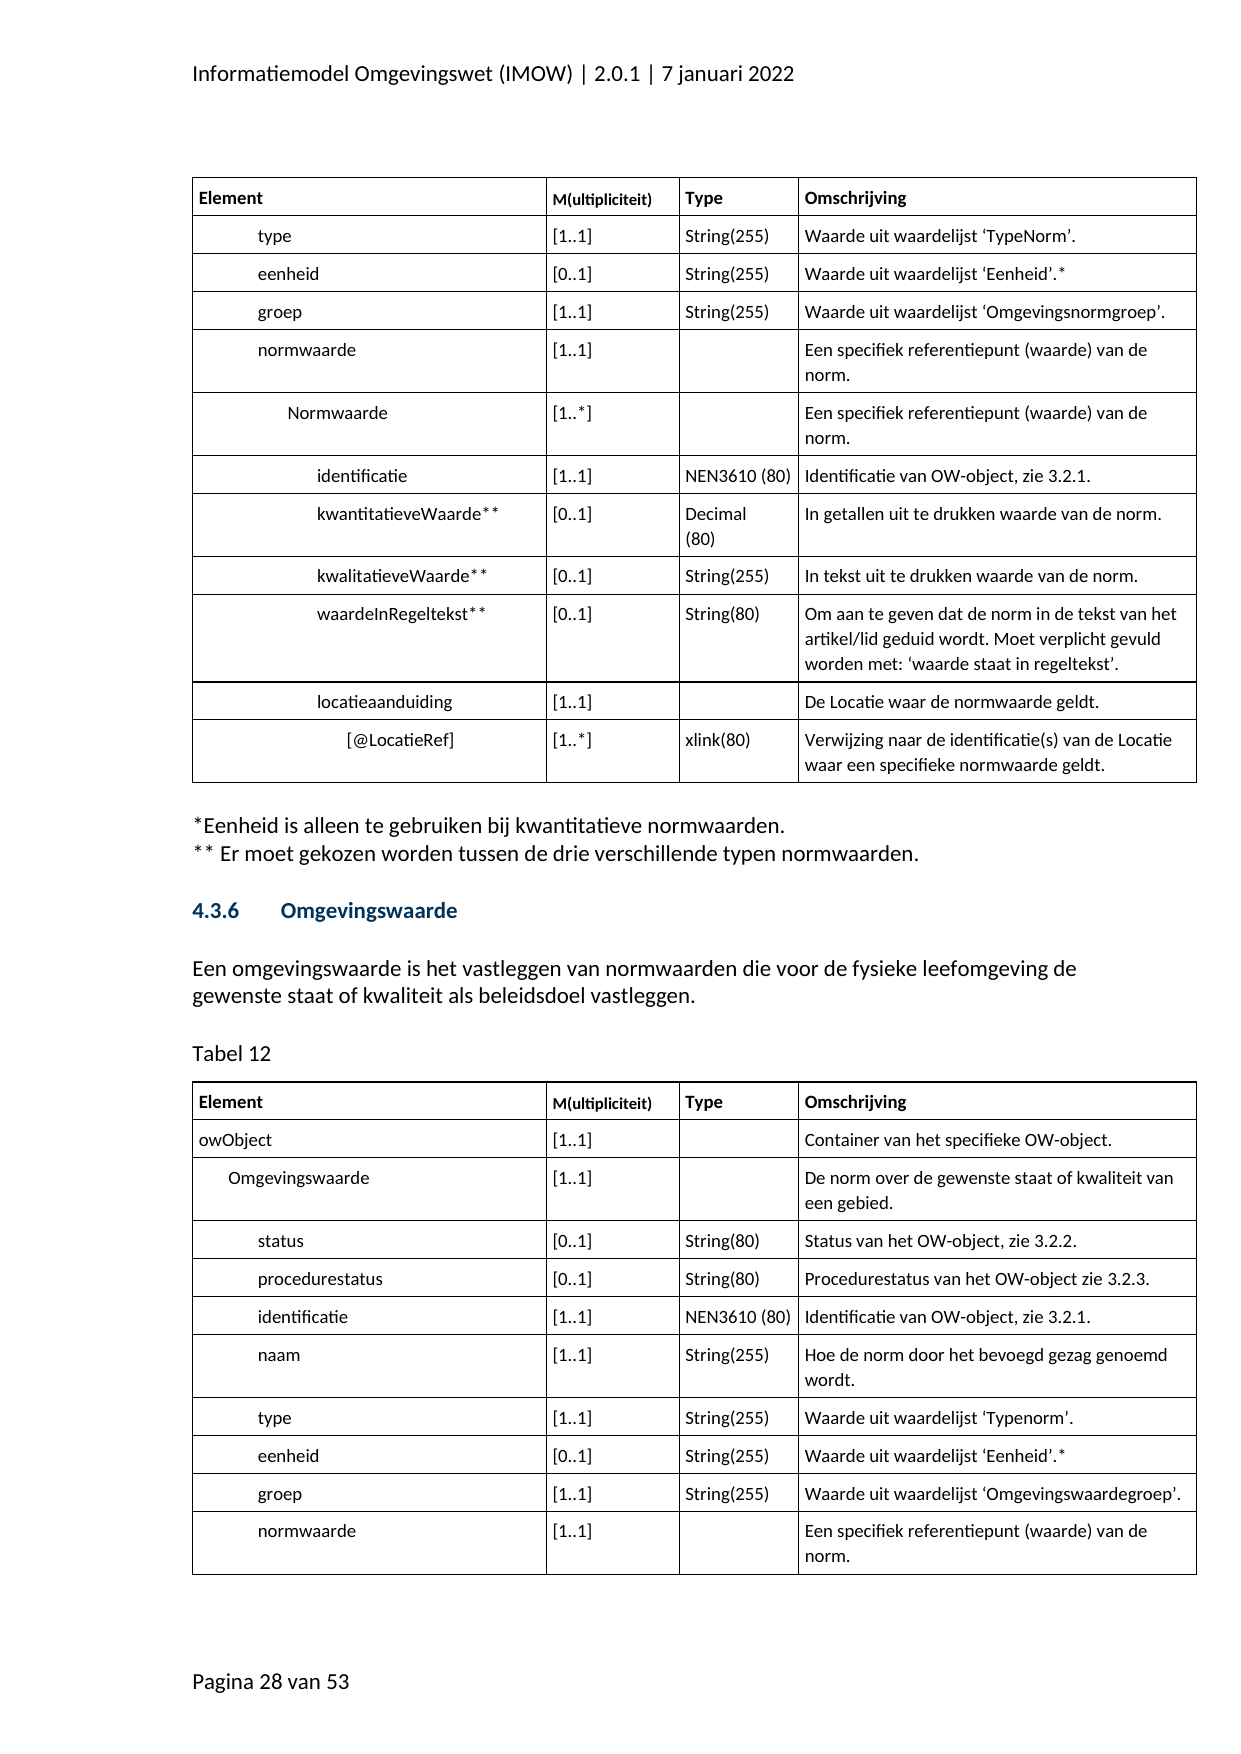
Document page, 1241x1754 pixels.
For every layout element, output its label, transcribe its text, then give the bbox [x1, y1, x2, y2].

table_cell Waarde uit waardelijst ‘Eenheid’.* [799, 254, 1196, 291]
table_cell locatieaanduiding [193, 683, 546, 719]
table_cell De norm over de gewenste staat of kwaliteit van een gebied. [799, 1158, 1196, 1220]
table_cell owObject [193, 1120, 546, 1157]
table_header Type [680, 178, 798, 215]
table_cell [0..1] [547, 1221, 679, 1258]
table_cell eenheid [193, 254, 546, 291]
table_cell Waarde uit waardelijst ‘Typenorm’. [799, 1398, 1196, 1435]
table_cell [0..1] [547, 1259, 679, 1296]
table_cell normwaarde [193, 1512, 546, 1573]
table_cell Hoe de norm door het bevoegd gezag genoemd wordt. [799, 1335, 1196, 1397]
table_cell [1..1] [547, 456, 679, 493]
table_cell [680, 1512, 798, 1573]
table_cell [1..1] [547, 1335, 679, 1397]
table_cell [@LocatieRef] [193, 720, 546, 782]
table_cell Verwijzing naar de identificatie(s) van de Locatie waar een specifieke normwaarde geldt. [799, 720, 1196, 782]
table_cell kwalitatieveWaarde** [193, 557, 546, 593]
table_cell type [193, 1398, 546, 1435]
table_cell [799, 1512, 1196, 1573]
table_cell String(80) [680, 595, 798, 681]
table_cell Omgevingswaarde [193, 1158, 546, 1220]
table_cell Container van het specifieke OW-object. [799, 1120, 1196, 1157]
table_cell groep [193, 292, 546, 329]
table_cell [680, 1158, 798, 1220]
table_cell [1..1] [547, 330, 679, 392]
table_cell In tekst uit te drukken waarde van de norm. [799, 557, 1196, 593]
table_cell Waarde uit waardelijst ‘Omgevingsnormgroep’. [799, 292, 1196, 329]
table_cell waardeInRegeltekst** [193, 595, 546, 681]
table_cell [680, 330, 798, 392]
table_cell Waarde uit waardelijst ‘Eenheid’.* [799, 1436, 1196, 1473]
subtitle Omgevingswaarde [192, 896, 1092, 924]
table_cell String(80) [680, 1221, 798, 1258]
table_cell [1..1] [547, 1474, 679, 1511]
table_cell Een specifiek referentiepunt (waarde) van de norm. [799, 393, 1196, 455]
table_cell String(255) [680, 1436, 798, 1473]
table_cell Waarde uit waardelijst ‘Omgevingswaardegroep’. [799, 1474, 1196, 1511]
table_cell normwaarde [193, 330, 546, 392]
table_cell String(80) [680, 1259, 798, 1296]
table_cell [0..1] [547, 595, 679, 681]
table_cell naam [193, 1335, 546, 1397]
table_cell [1..*] [547, 393, 679, 455]
table_cell String(255) [680, 216, 798, 253]
table_cell Een specifiek referentiepunt (waarde) van de norm. [799, 330, 1196, 392]
table_cell NEN3610 (80) [680, 456, 798, 493]
table_cell kwantitatieveWaarde** [193, 494, 546, 556]
table_header Element [193, 178, 546, 215]
table_cell procedurestatus [193, 1259, 546, 1296]
table_header M(ultipliciteit) [547, 1083, 679, 1119]
table_cell identificatie [193, 456, 546, 493]
table_cell String(255) [680, 254, 798, 291]
table_cell [1..1] [547, 1297, 679, 1334]
table_cell status [193, 1221, 546, 1258]
table_cell [1..1] [547, 216, 679, 253]
table_cell [680, 683, 798, 719]
table_cell groep [193, 1474, 546, 1511]
table_cell String(255) [680, 1474, 798, 1511]
table_header Omschrijving [799, 1083, 1196, 1119]
table_cell type [193, 216, 546, 253]
text ** Er moet gekozen worden tussen de drie verschillende typen normwaarden. [192, 839, 1092, 867]
table_cell De Locatie waar de normwaarde geldt. [799, 683, 1196, 719]
table_cell [1..*] [547, 720, 679, 782]
table_header M(ultipliciteit) [547, 178, 679, 215]
table_cell [1..1] [547, 1158, 679, 1220]
table_cell [0..1] [547, 494, 679, 556]
table_cell [0..1] [547, 1436, 679, 1473]
table_cell Identificatie van OW-object, zie 3.2.1. [799, 456, 1196, 493]
table_cell [1..1] [547, 1120, 679, 1157]
table_cell Status van het OW-object, zie 3.2.2. [799, 1221, 1196, 1258]
table_cell Decimal (80) [680, 494, 798, 556]
table_cell In getallen uit te drukken waarde van de norm. [799, 494, 1196, 556]
table_cell eenheid [193, 1436, 546, 1473]
table_cell identificatie [193, 1297, 546, 1334]
table_header Element [193, 1083, 546, 1119]
text Een omgevingswaarde is het vastleggen van normwaarden die voor de fysieke leefomgeving de gewenste staat of kwaliteit als beleidsdoel vastleggen. [192, 954, 1092, 1010]
table_cell [0..1] [547, 557, 679, 593]
table_cell [0..1] [547, 254, 679, 291]
table_cell [1..1] [547, 1512, 679, 1573]
table_header Type [680, 1083, 798, 1119]
table_cell [1..1] [547, 292, 679, 329]
table_cell xlink(80) [680, 720, 798, 782]
table_cell Procedurestatus van het OW-object zie 3.2.3. [799, 1259, 1196, 1296]
table_cell String(255) [680, 1398, 798, 1435]
table_cell String(255) [680, 557, 798, 593]
table_cell [1..1] [547, 683, 679, 719]
table_cell String(255) [680, 292, 798, 329]
table_header Omschrijving [799, 178, 1196, 215]
table_cell [1..1] [547, 1398, 679, 1435]
table_cell NEN3610 (80) [680, 1297, 798, 1334]
text *Eenheid is alleen te gebruiken bij kwantitatieve normwaarden. [192, 811, 1092, 839]
table_cell Waarde uit waardelijst ‘TypeNorm’. [799, 216, 1196, 253]
table_cell Om aan te geven dat de norm in de tekst van het artikel/lid geduid wordt. Moet verplicht gevuld worden met: ‘waarde staat in regeltekst’. [799, 595, 1196, 681]
table_cell String(255) [680, 1335, 798, 1397]
table_cell [680, 393, 798, 455]
table_cell Identificatie van OW-object, zie 3.2.1. [799, 1297, 1196, 1334]
table_cell [680, 1120, 798, 1157]
table_cell Normwaarde [193, 393, 546, 455]
